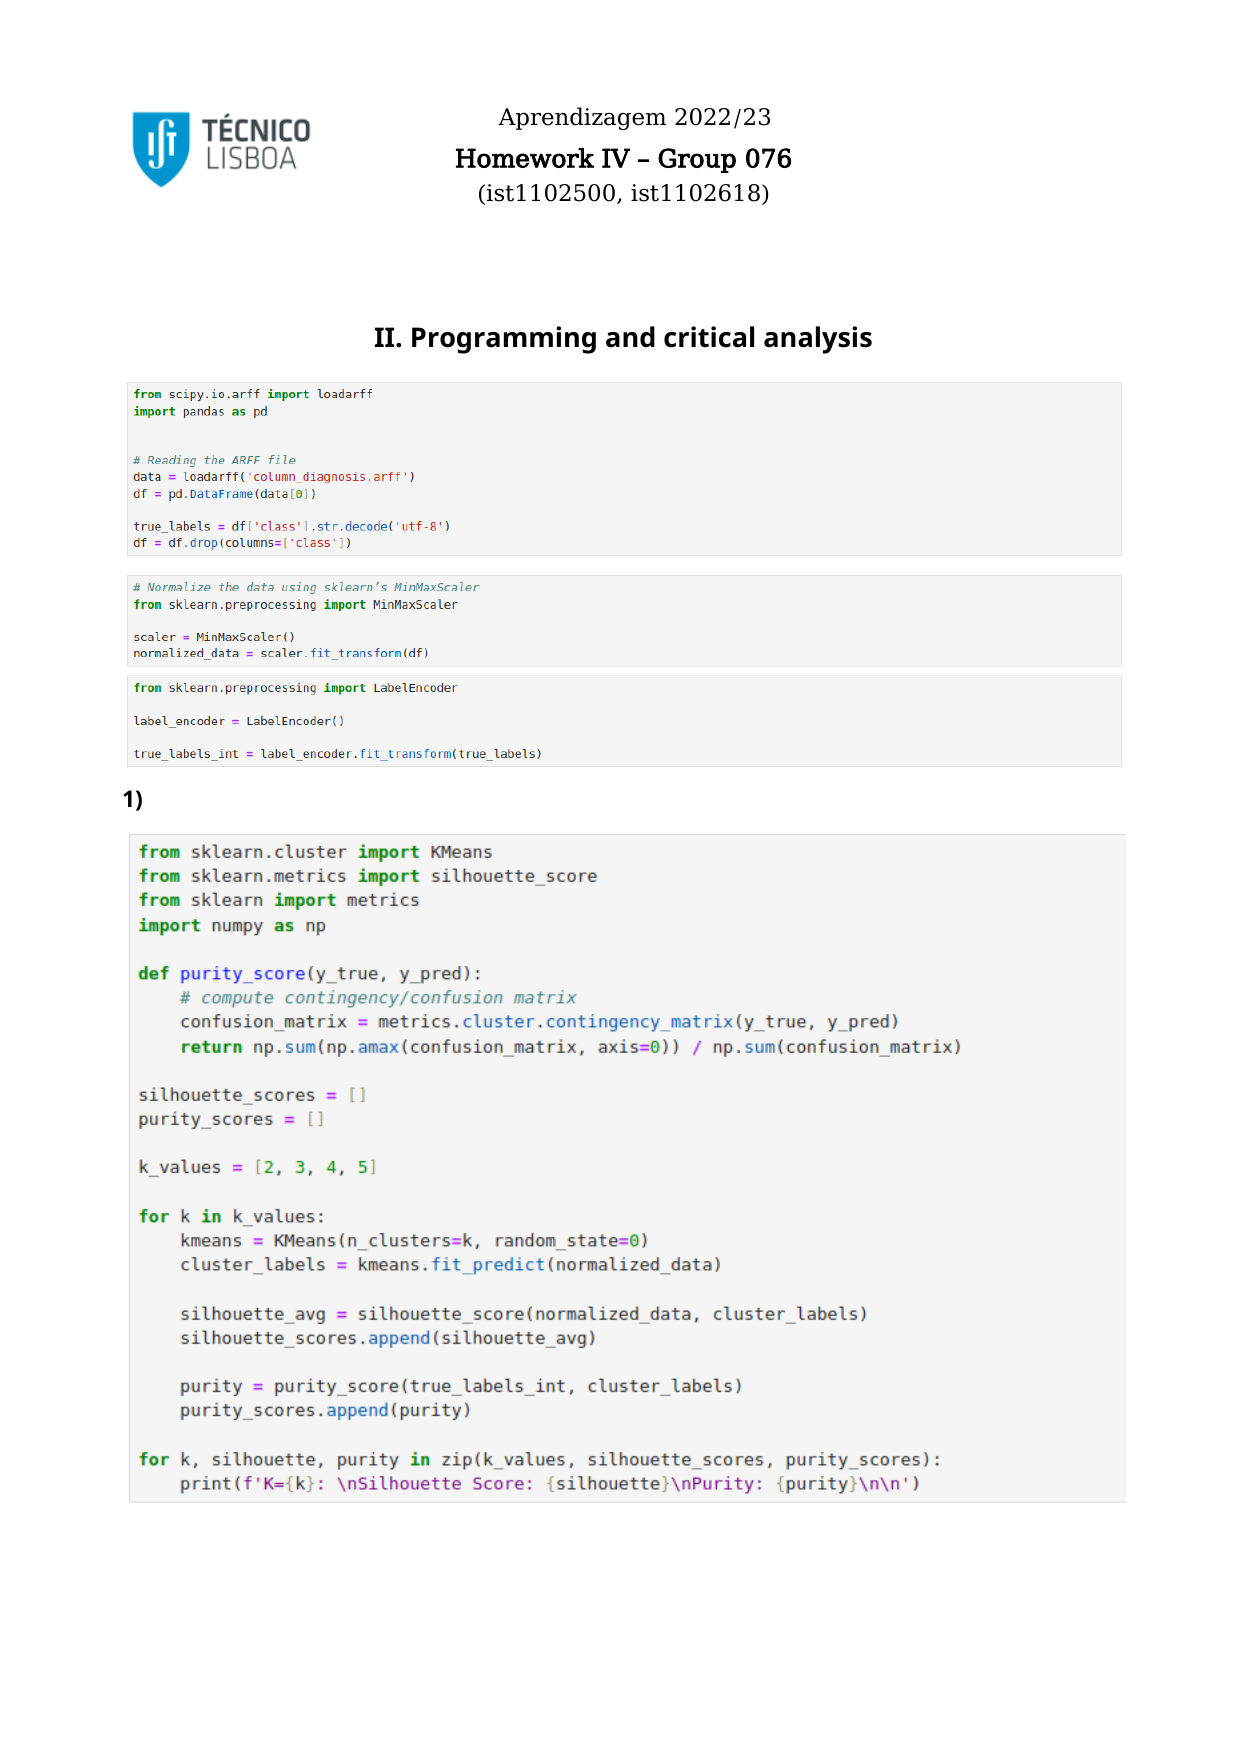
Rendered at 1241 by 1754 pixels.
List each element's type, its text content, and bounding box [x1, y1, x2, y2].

text 1) [122, 783, 1125, 814]
picture [121, 571, 1125, 771]
picture [121, 103, 320, 197]
picture [121, 826, 1126, 1507]
text II. Programming and critical analysis [122, 319, 1125, 356]
picture [121, 377, 1125, 559]
